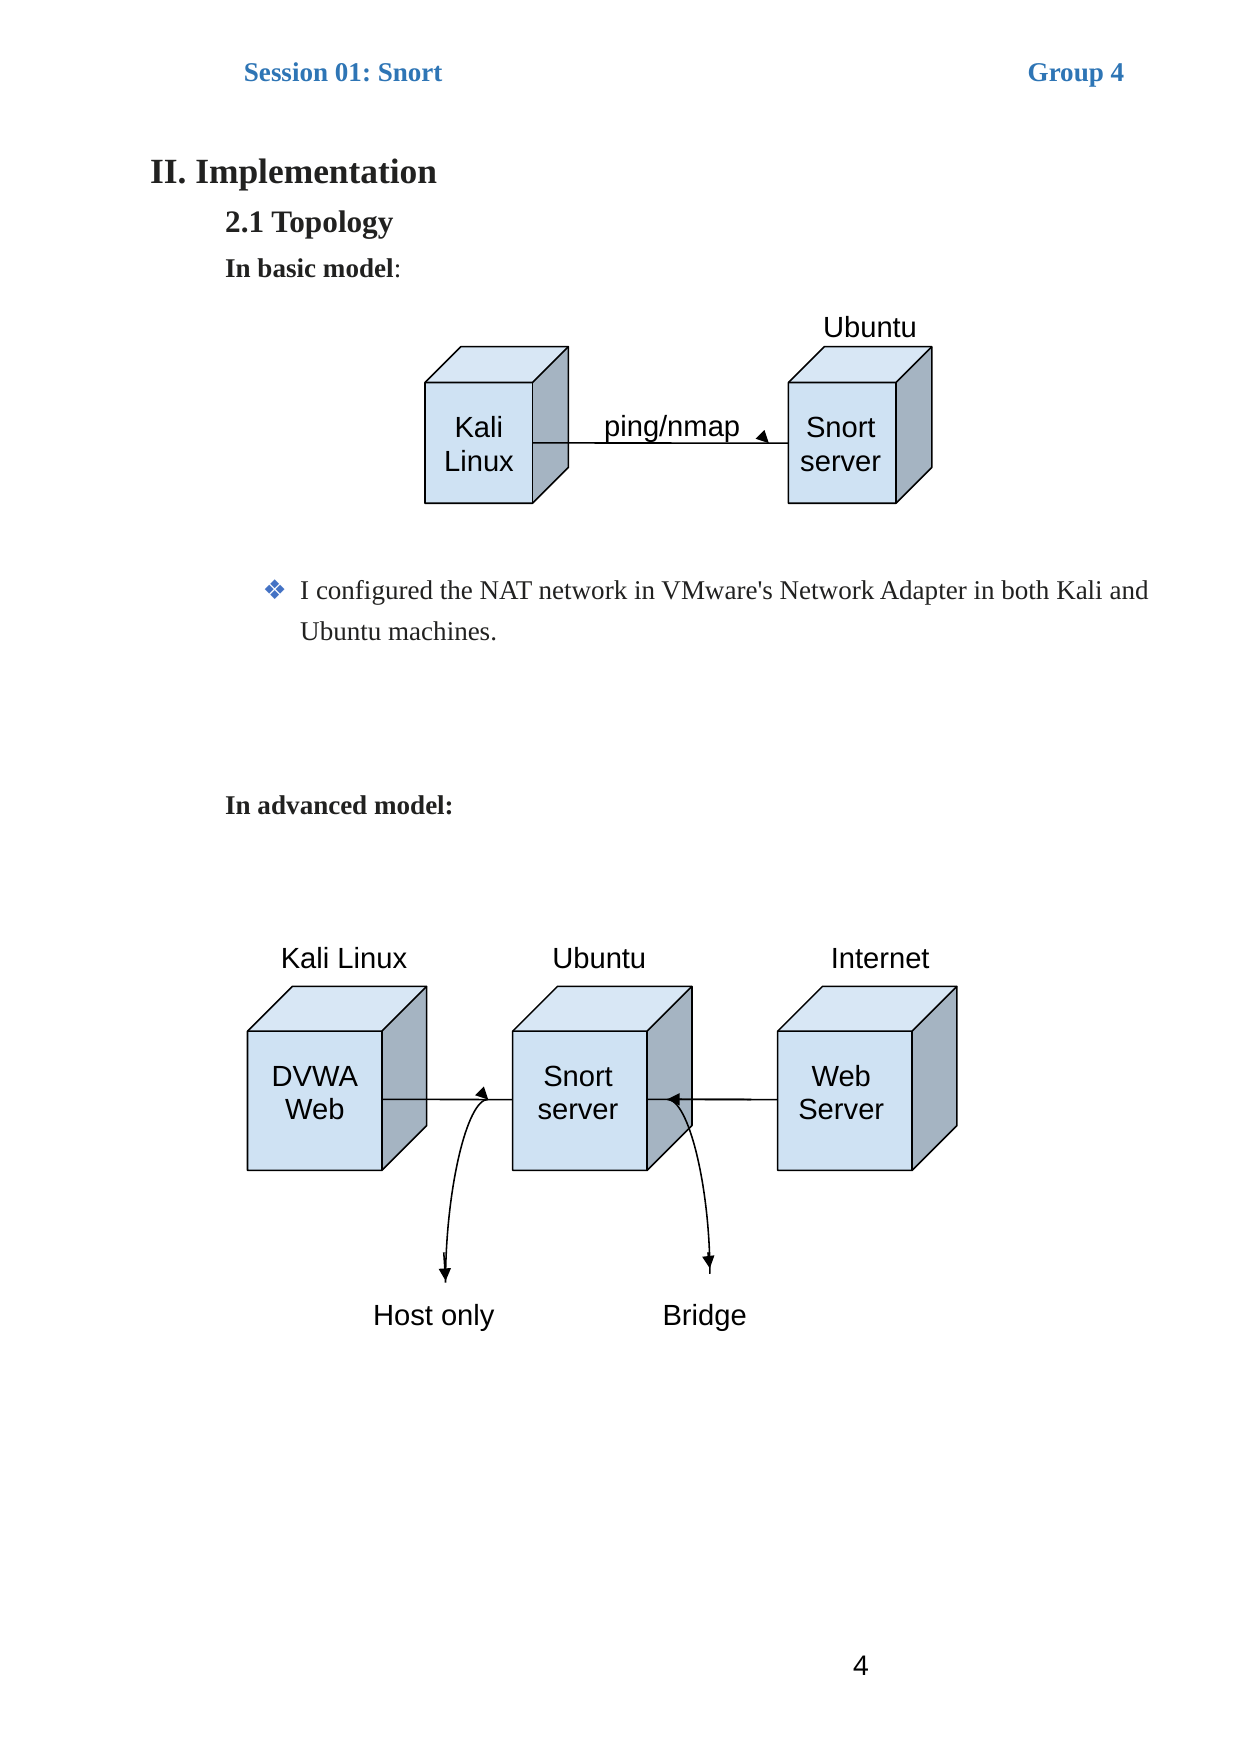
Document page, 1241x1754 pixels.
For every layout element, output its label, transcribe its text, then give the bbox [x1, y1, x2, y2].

list I configured the NAT network in VMware's Network Adapter in both Kali and Ubuntu machines. [262, 559, 1153, 646]
text In basic model: [150, 252, 1153, 283]
text II. Implementation [150, 150, 1153, 191]
text 2.1 Topology [150, 203, 1153, 239]
text In advanced model: [150, 789, 1153, 821]
